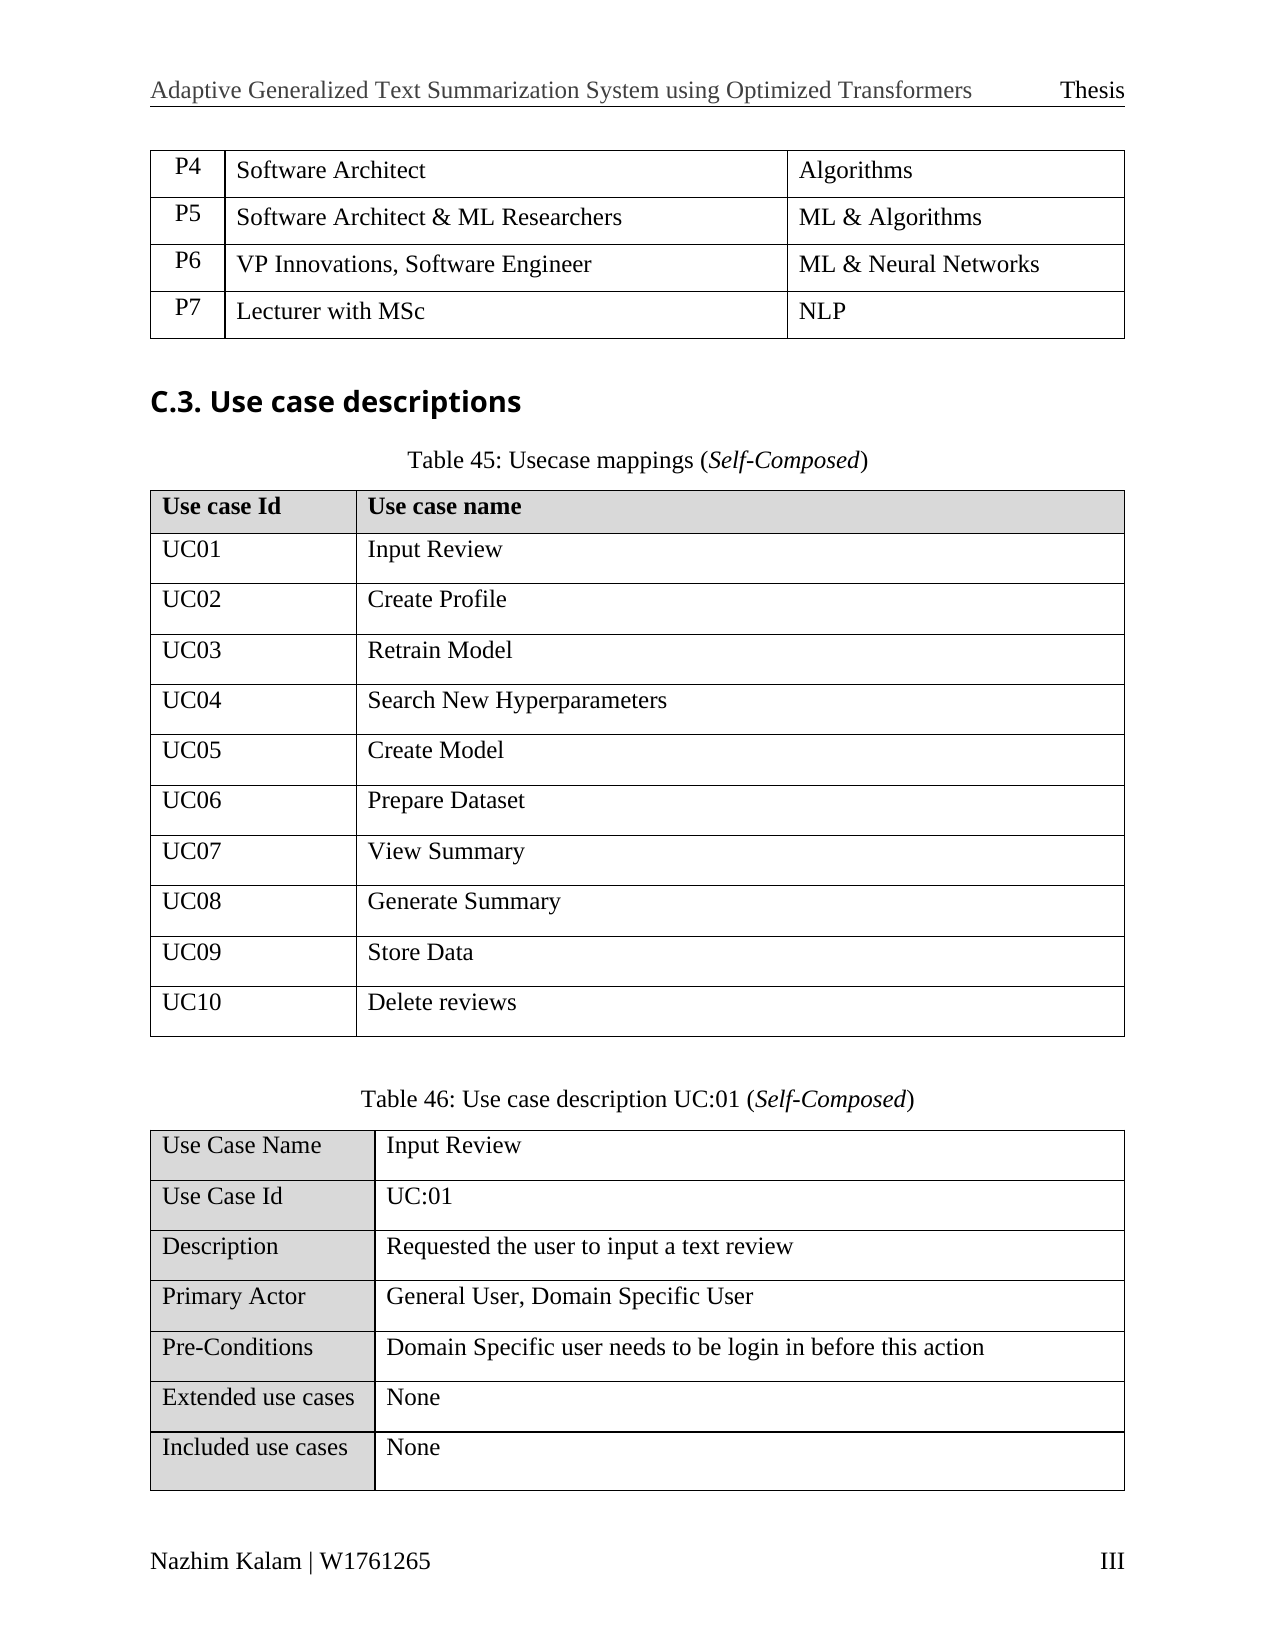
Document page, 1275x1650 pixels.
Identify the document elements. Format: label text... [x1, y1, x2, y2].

table_cell Search New Hyperparameters [357, 685, 1124, 734]
table_cell Primary Actor [151, 1281, 374, 1331]
table_cell P5 [151, 198, 224, 244]
table_cell P4 [151, 151, 224, 197]
table_cell UC06 [151, 786, 356, 835]
table_cell Software Architect [226, 151, 787, 197]
table_cell UC09 [151, 937, 356, 986]
table_cell UC07 [151, 836, 356, 885]
subtitle C.3. Use case descriptions [150, 381, 1125, 421]
table_cell General User, Domain Specific User [376, 1281, 1124, 1331]
table_cell Algorithms [788, 151, 1124, 197]
table_cell ML & Algorithms [788, 198, 1124, 244]
table_cell ML & Neural Networks [788, 245, 1124, 291]
table_cell P6 [151, 245, 224, 291]
table_cell Included use cases [151, 1433, 374, 1490]
table_header Use case name [357, 491, 1124, 533]
table_cell Software Architect & ML Researchers [226, 198, 787, 244]
table_cell Generate Summary [357, 886, 1124, 936]
text Table 46: Use case description UC:01 (Self-Composed) [150, 1084, 1125, 1113]
table_cell UC03 [151, 635, 356, 684]
table_cell UC10 [151, 987, 356, 1036]
table_cell Requested the user to input a text review [376, 1231, 1124, 1280]
table_cell UC04 [151, 685, 356, 734]
table_cell Retrain Model [357, 635, 1124, 684]
table_cell UC05 [151, 735, 356, 784]
table_cell Description [151, 1231, 374, 1280]
table_cell NLP [788, 292, 1124, 338]
table_header Input Review [376, 1131, 1124, 1180]
table_cell Prepare Dataset [357, 786, 1124, 835]
table_cell View Summary [357, 836, 1124, 885]
text Table 45: Usecase mappings (Self-Composed) [150, 445, 1125, 473]
table_cell Create Model [357, 735, 1124, 784]
table_cell P7 [151, 292, 224, 338]
table_header Use Case Name [151, 1131, 374, 1180]
table_cell Lecturer with MSc [226, 292, 787, 338]
table_cell UC01 [151, 534, 356, 583]
table_cell Input Review [357, 534, 1124, 583]
table_cell Delete reviews [357, 987, 1124, 1036]
table_header Use case Id [151, 491, 356, 533]
table_cell UC:01 [376, 1181, 1124, 1230]
table_cell Create Profile [357, 584, 1124, 634]
table_cell UC02 [151, 584, 356, 634]
table_cell Use Case Id [151, 1181, 374, 1230]
table_cell None [376, 1382, 1124, 1431]
table_cell UC08 [151, 886, 356, 936]
table_cell Extended use cases [151, 1382, 374, 1431]
table_cell Store Data [357, 937, 1124, 986]
table_cell VP Innovations, Software Engineer [226, 245, 787, 291]
table_cell Domain Specific user needs to be login in before this action [376, 1332, 1124, 1381]
table_cell Pre-Conditions [151, 1332, 374, 1381]
table_cell None [376, 1433, 1124, 1490]
